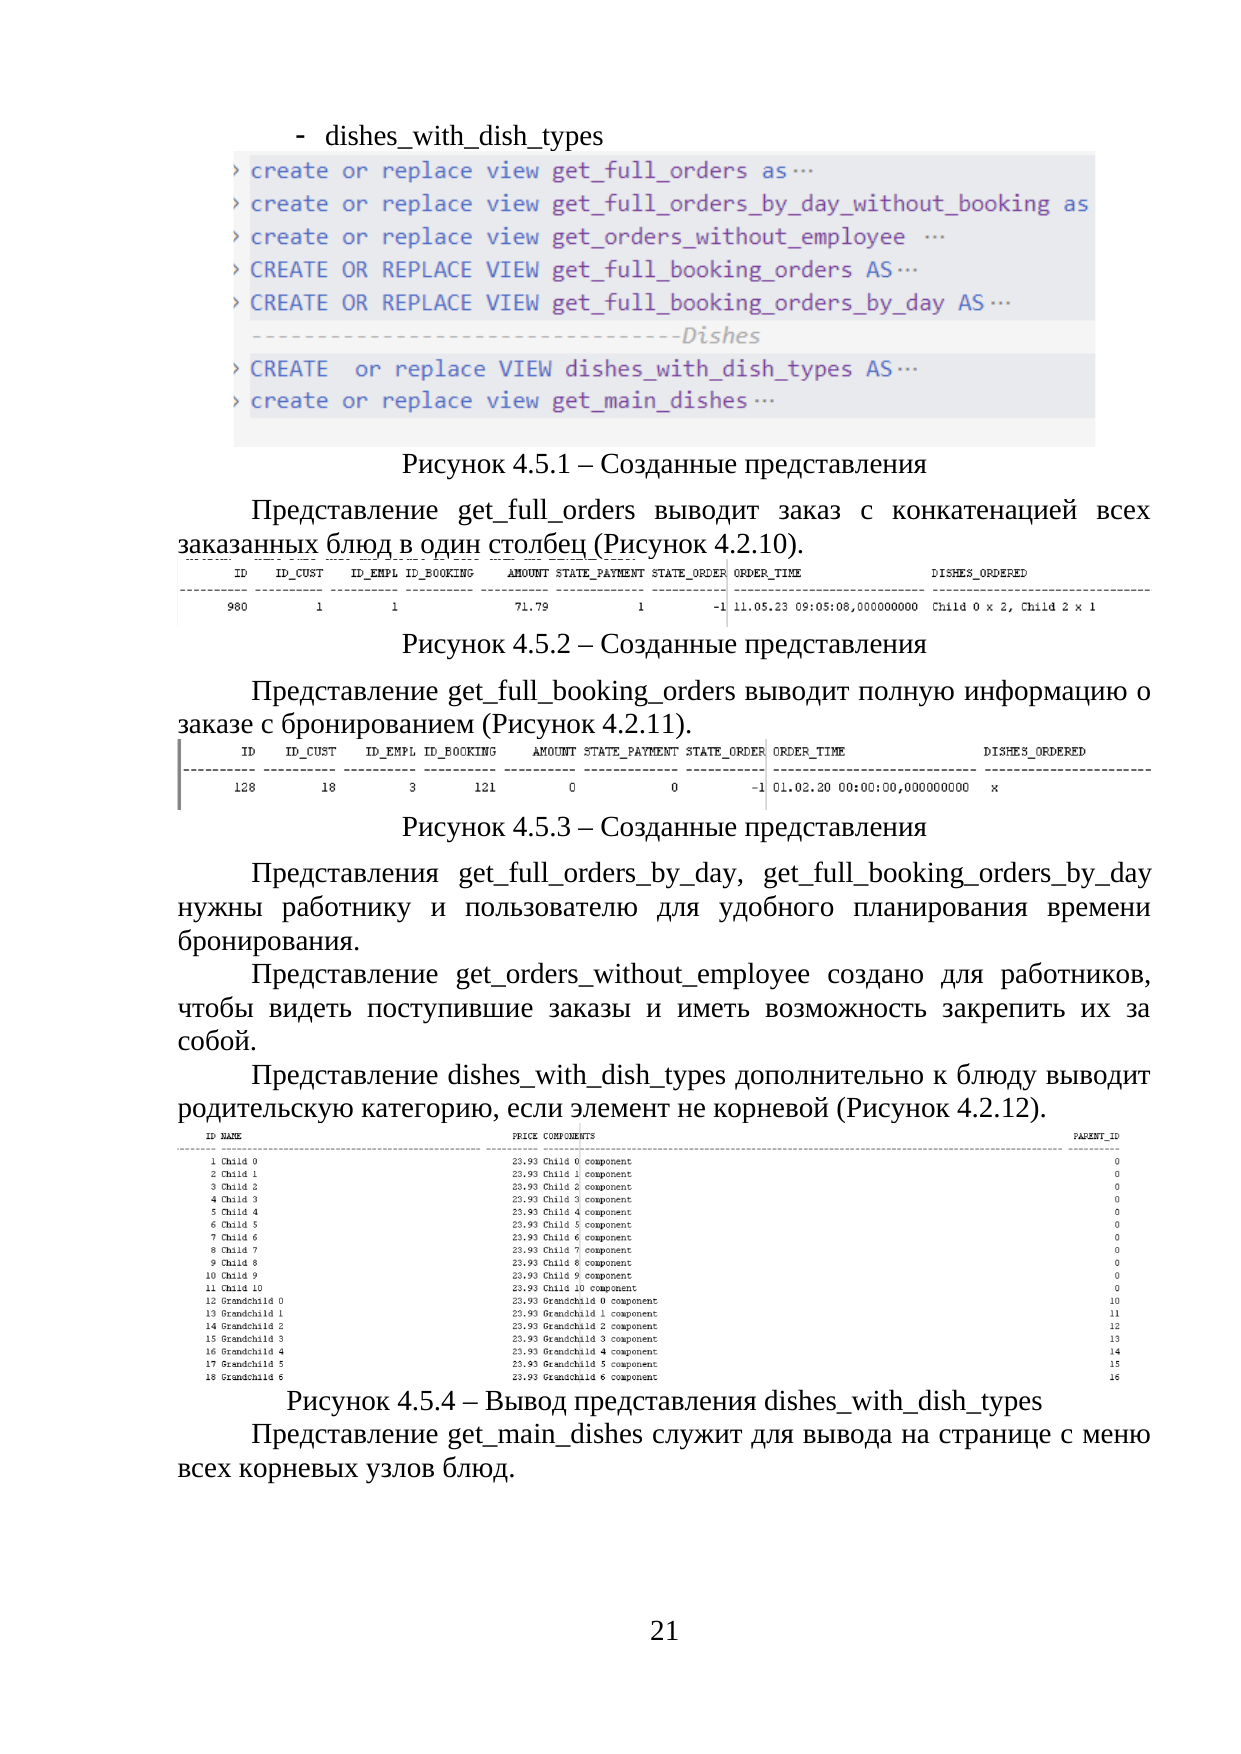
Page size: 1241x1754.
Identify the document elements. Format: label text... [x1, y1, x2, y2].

picture [233, 151, 1096, 447]
list dishes_with_dish_types [266, 118, 1152, 152]
text Представление get_full_booking_orders выводит полную информацию о заказе с бронированием (Рисунок 4.2.11). [177, 673, 1152, 739]
text Рисунок 4.5.1 – Созданные представления [177, 446, 1152, 480]
text Представление get_full_orders выводит заказ с конкатенацией всех заказанных блюд в один столбец (Рисунок 4.2.10). [177, 492, 1152, 559]
text Рисунок 4.5.4 – Вывод представления dishes_with_dish_types [177, 1383, 1152, 1416]
text Представления get_full_orders_by_day, get_full_booking_orders_by_day нужны работнику и пользователю для удобного планирования времени бронирования. [177, 856, 1152, 956]
picture [177, 559, 1152, 627]
text Рисунок 4.5.3 – Созданные представления [177, 810, 1152, 843]
picture [177, 739, 1152, 810]
text Представление dishes_with_dish_types дополнительно к блюду выводит родительскую категорию, если элемент не корневой (Рисунок 4.2.12). [177, 1057, 1152, 1123]
text Представление get_orders_without_employee создано для работников, чтобы видеть поступившие заказы и иметь возможность закрепить их за собой. [177, 956, 1152, 1057]
text Представление get_main_dishes служит для вывода на странице с меню всех корневых узлов блюд. [177, 1416, 1152, 1483]
picture [177, 1123, 1152, 1383]
text Рисунок 4.5.2 – Созданные представления [177, 627, 1152, 660]
